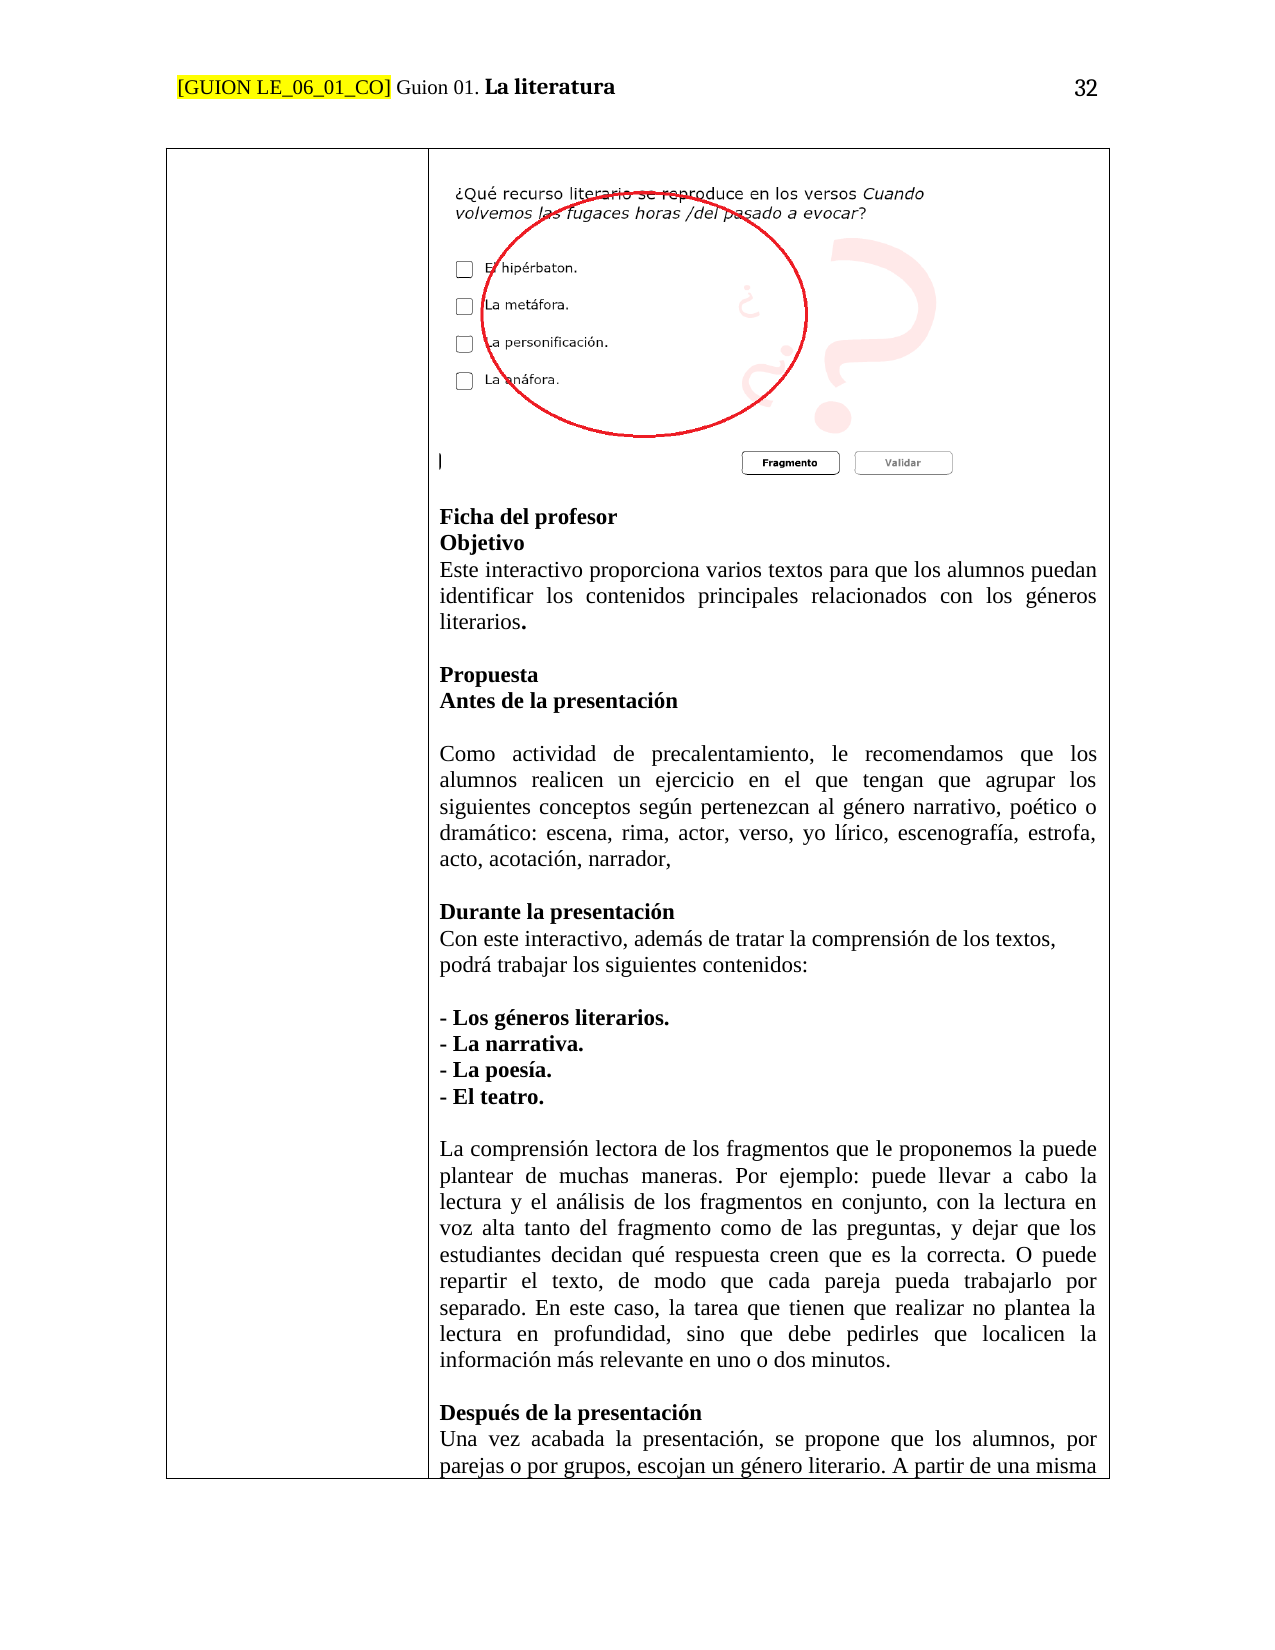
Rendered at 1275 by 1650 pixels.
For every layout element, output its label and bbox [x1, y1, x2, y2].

table_cell [167, 149, 428, 1478]
picture [439, 175, 954, 477]
table_cell [429, 149, 1109, 1478]
